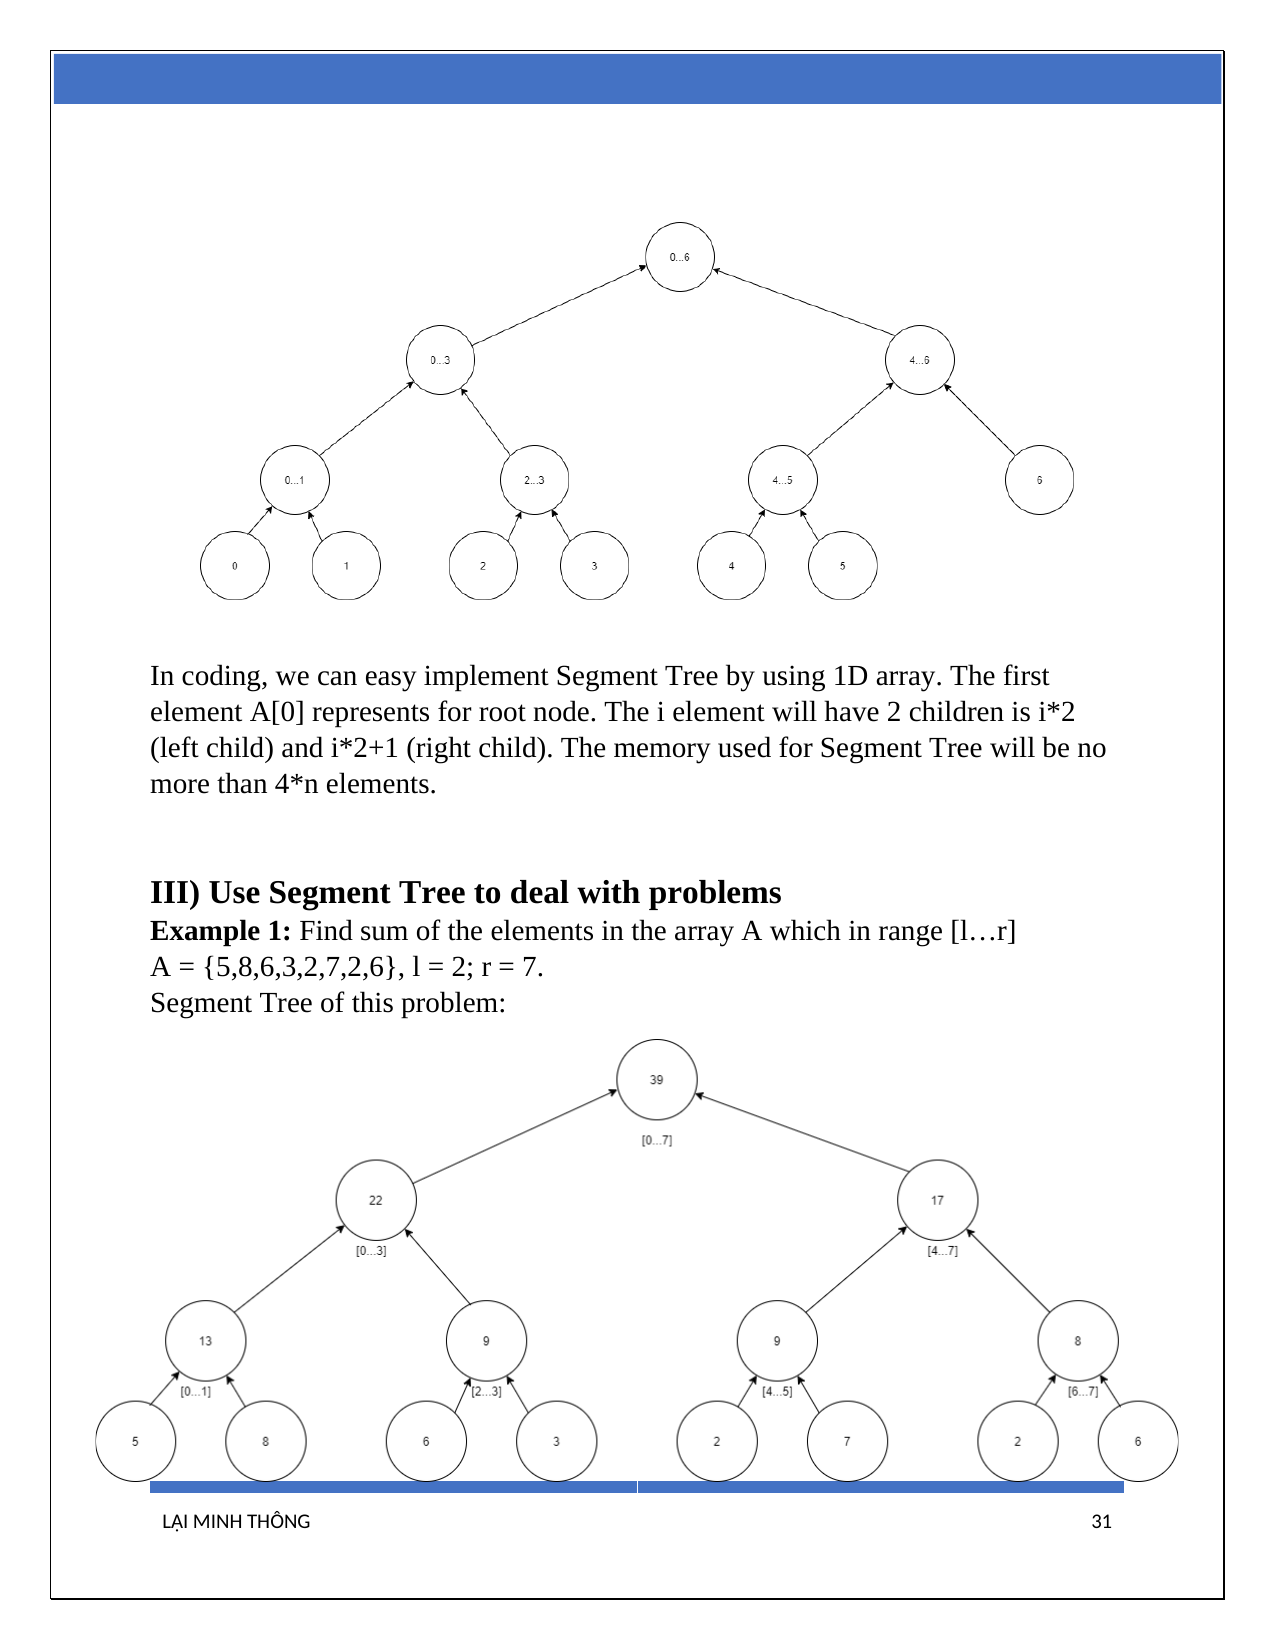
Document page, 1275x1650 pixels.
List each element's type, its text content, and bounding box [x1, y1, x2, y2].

picture [95, 1039, 1179, 1482]
list Example 1: Find sum of the elements in the array A which in range [l…r] [150, 913, 1124, 947]
text In coding, we can easy implement Segment Tree by using 1D array. The first element A[0] represents for root node. The i element will have 2 children is i*2 (left child) and i*2+1 (right child). The memory used for Segment Tree will be no more than 4*n elements. [150, 658, 1124, 800]
list A = {5,8,6,3,2,7,2,6}, l = 2; r = 7. [150, 949, 1124, 983]
list Use Segment Tree to deal with problems [150, 872, 1124, 910]
picture [200, 222, 1074, 600]
list Segment Tree of this problem: [150, 986, 1124, 1019]
